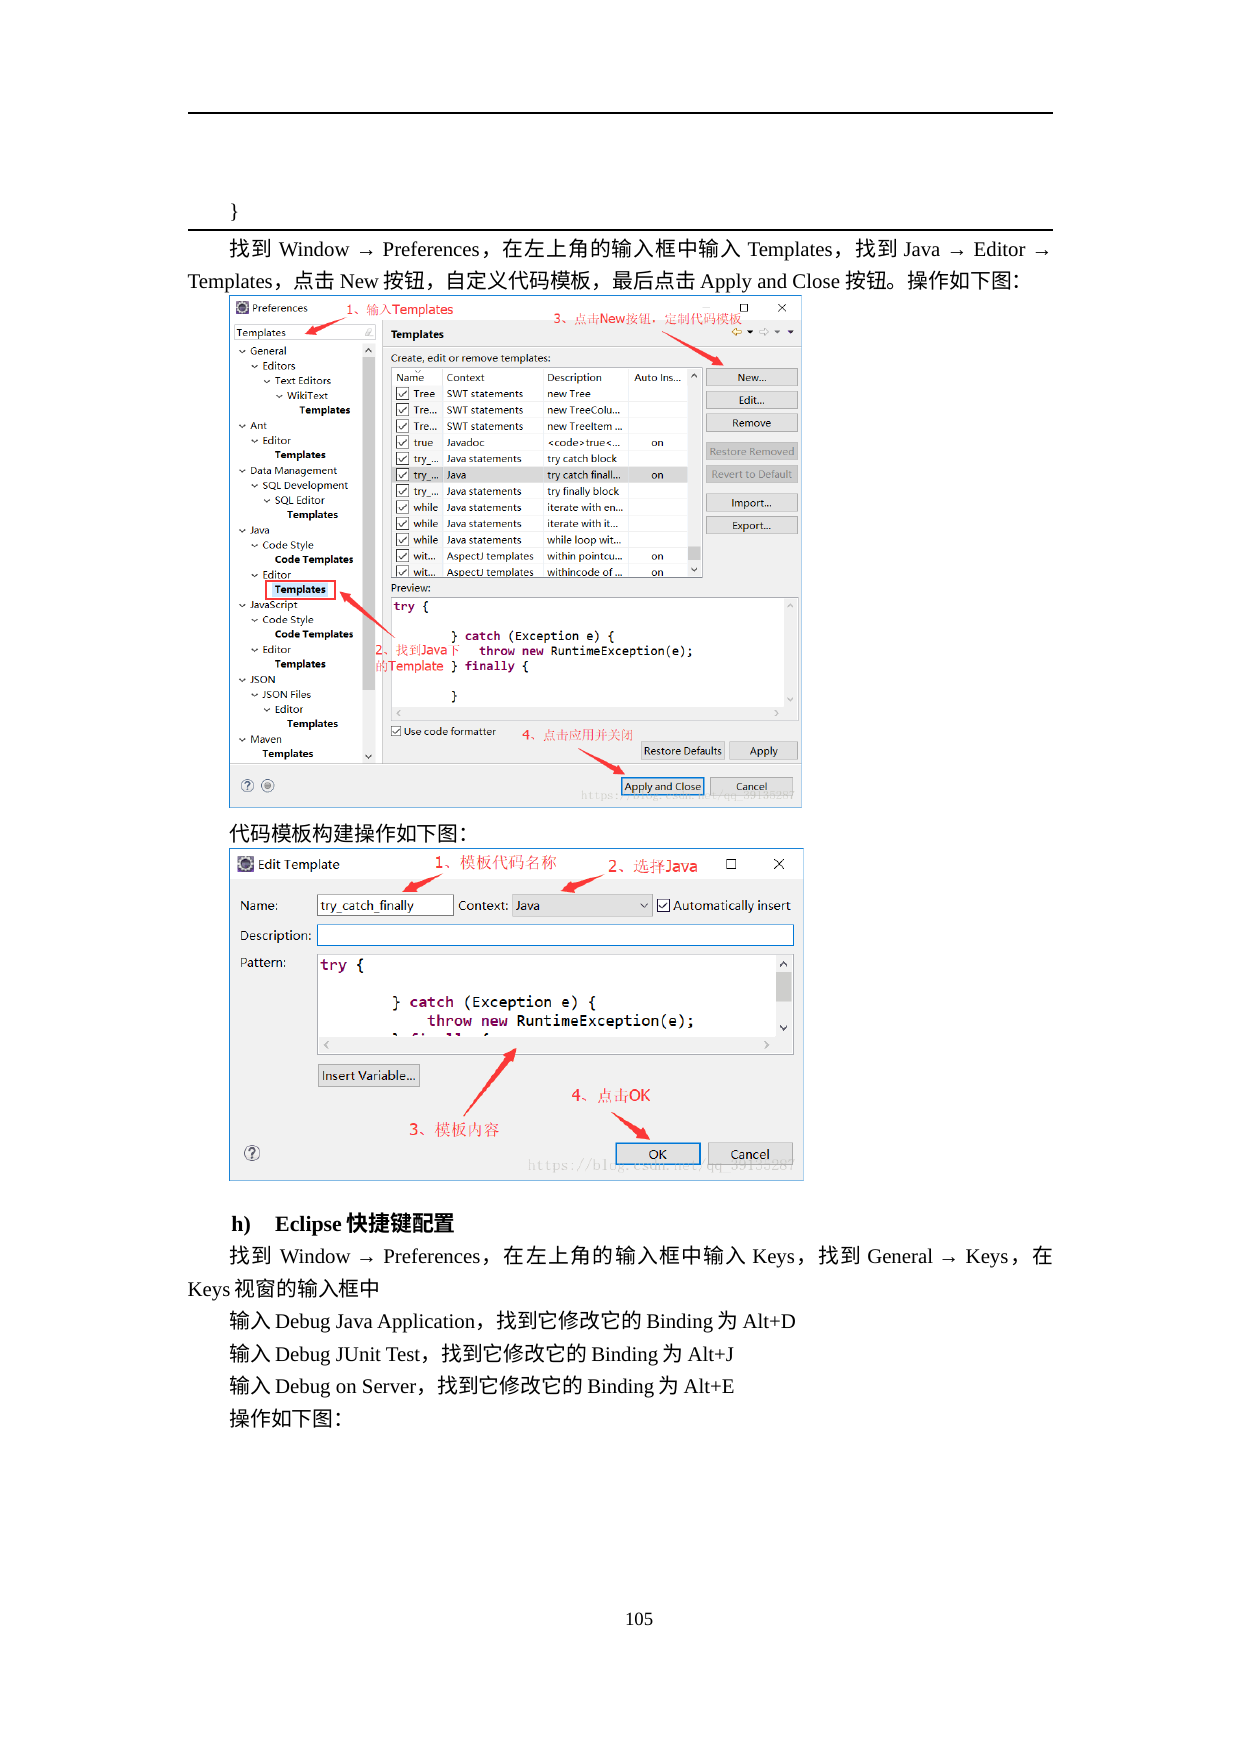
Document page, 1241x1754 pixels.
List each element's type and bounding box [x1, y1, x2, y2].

picture [229, 848, 804, 1181]
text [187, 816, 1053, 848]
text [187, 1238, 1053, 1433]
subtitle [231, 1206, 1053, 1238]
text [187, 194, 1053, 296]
picture [229, 295, 802, 808]
